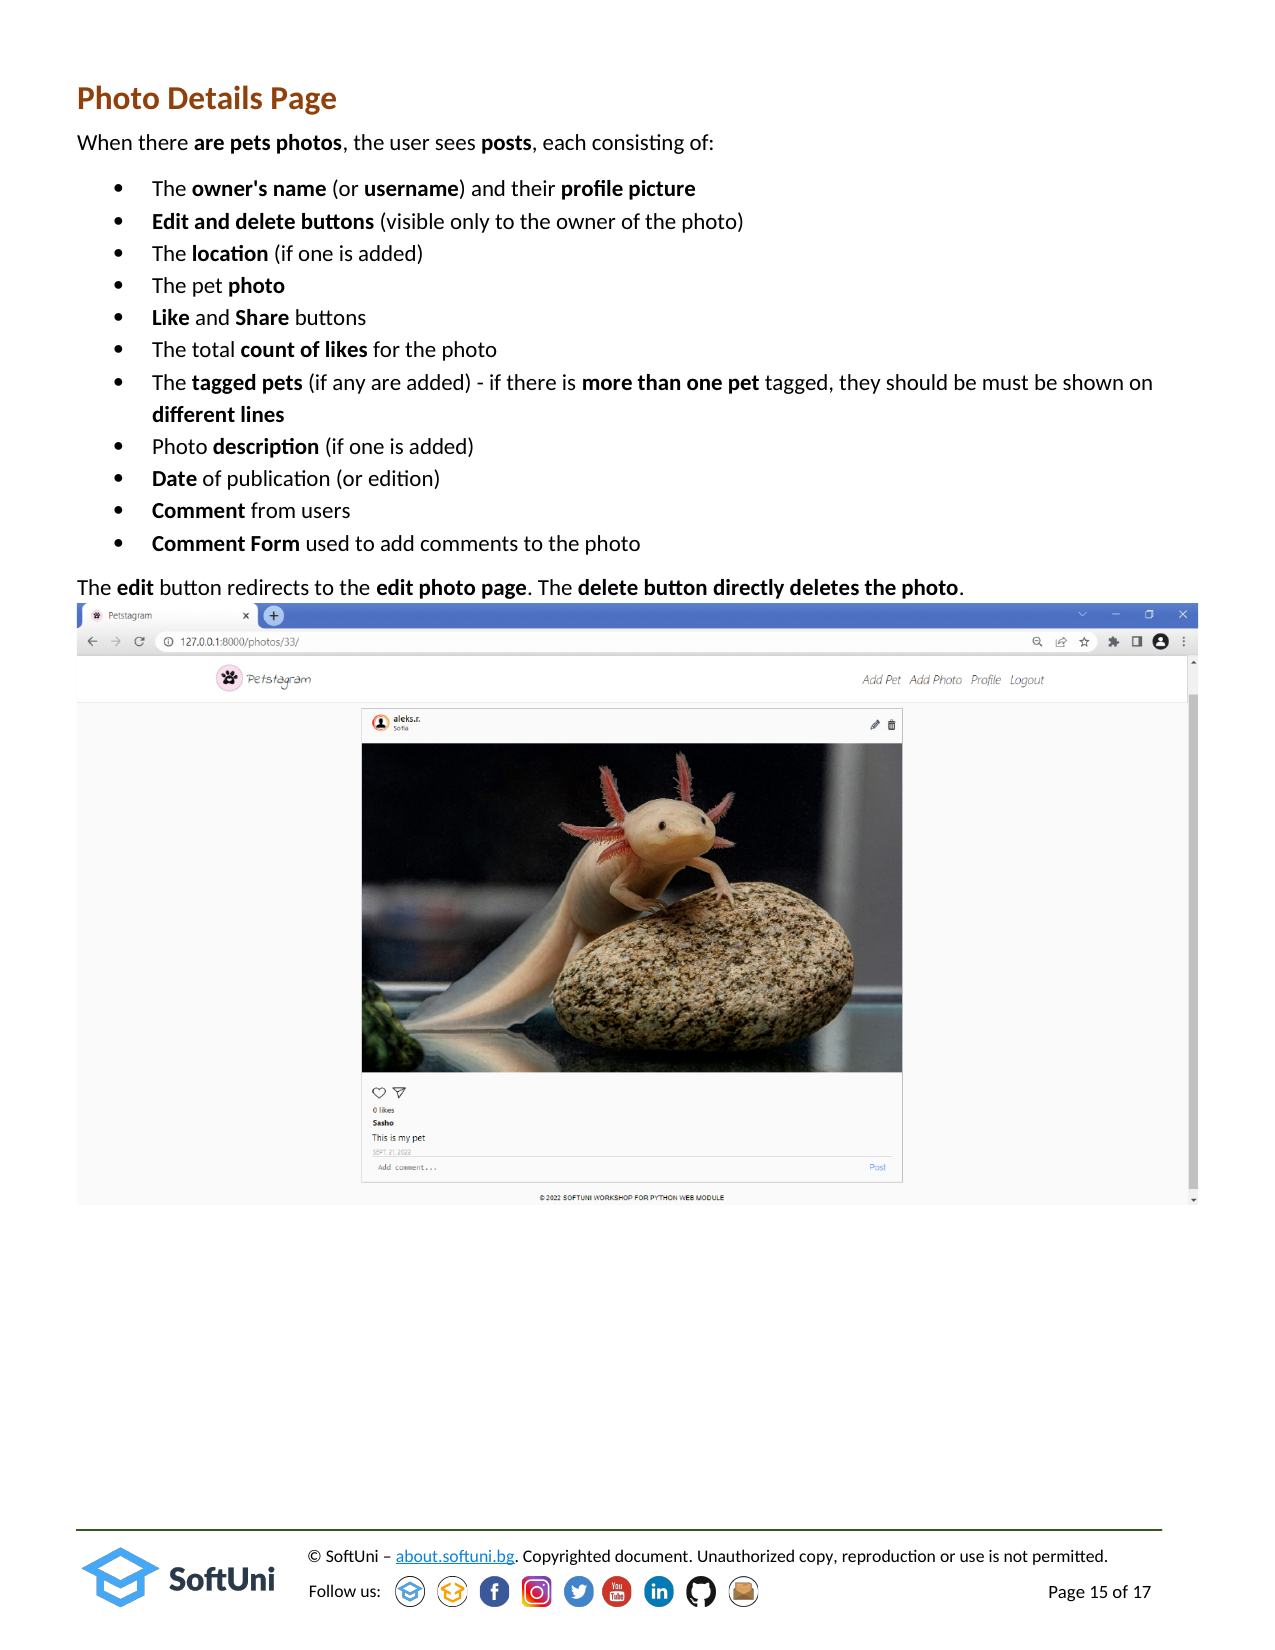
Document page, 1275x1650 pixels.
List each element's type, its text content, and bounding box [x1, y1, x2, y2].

picture [602, 1576, 632, 1607]
list Edit and delete buttons (visible only to the owner of the photo) [114, 207, 1198, 235]
list The owner's name (or username) and their profile picture [114, 174, 1198, 203]
picture [479, 1576, 510, 1607]
picture [644, 1576, 653, 1585]
list Comment from users [114, 496, 1198, 524]
text When there are pets photos, the user sees posts, each consisting of: [77, 128, 1198, 156]
list The pet photo [114, 271, 1198, 299]
picture [728, 1576, 759, 1607]
picture [665, 1598, 674, 1607]
list Date of publication (or edition) [114, 464, 1198, 492]
picture [564, 1576, 594, 1607]
list Like and Share buttons [114, 303, 1198, 331]
picture [75, 1542, 281, 1613]
picture [686, 1576, 716, 1607]
list The tagged pets (if any are added) - if there is more than one pet tagged, they should be must be shown on different lines [114, 368, 1198, 428]
picture [76, 603, 1199, 1205]
list Photo description (if one is added) [114, 432, 1198, 460]
subtitle Photo Details Page [77, 77, 1198, 117]
text The edit button redirects to the edit photo page. The delete button directly deletes the photo. [77, 573, 1198, 603]
list Comment Form used to add comments to the photo [114, 529, 1198, 557]
picture [437, 1576, 468, 1607]
picture [522, 1576, 552, 1607]
picture [644, 1598, 653, 1607]
picture [395, 1576, 425, 1607]
picture [658, 1589, 667, 1598]
list The total count of likes for the photo [114, 336, 1198, 363]
list The location (if one is added) [114, 239, 1198, 267]
picture [665, 1576, 674, 1585]
